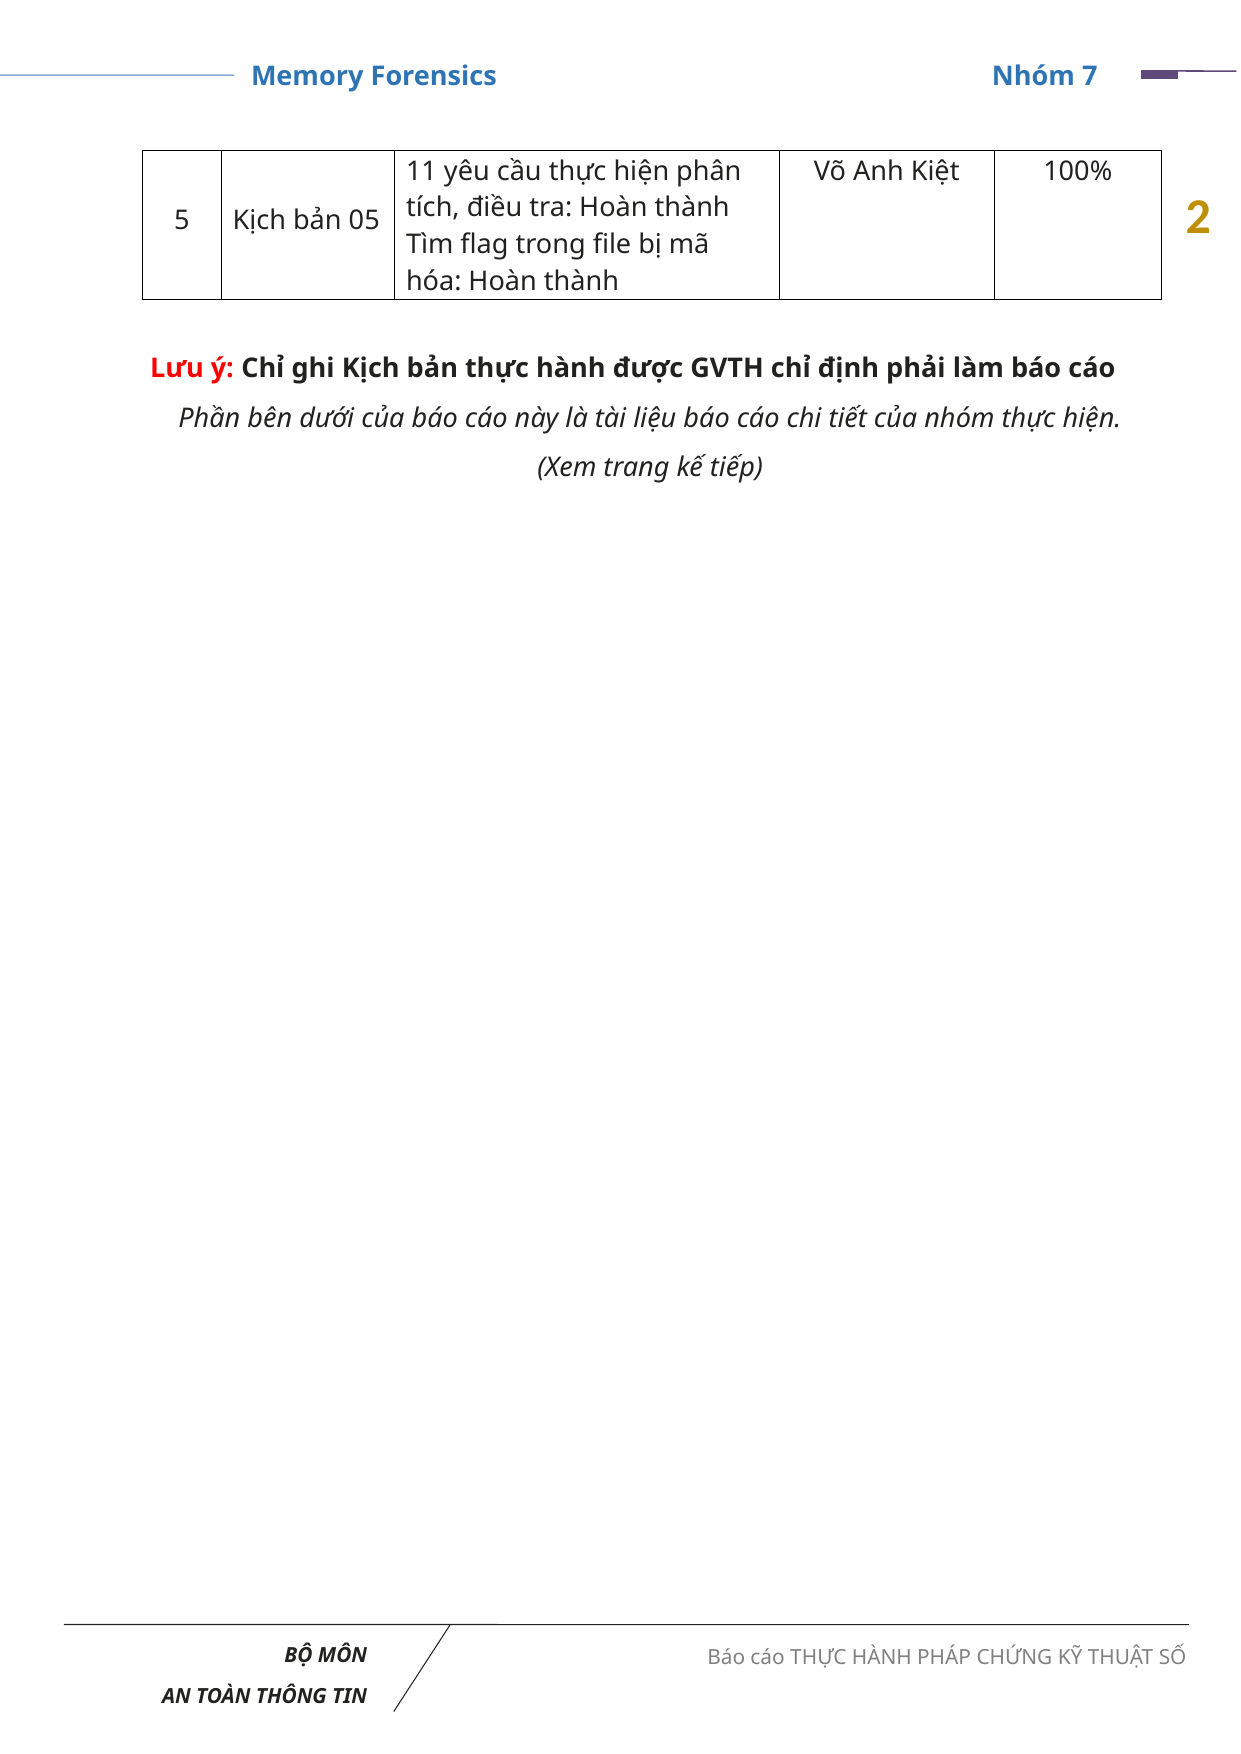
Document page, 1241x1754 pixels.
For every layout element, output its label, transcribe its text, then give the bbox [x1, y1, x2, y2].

text Lưu ý: Chỉ ghi Kịch bản thực hành được GVTH chỉ định phải làm báo cáo [150, 349, 1153, 386]
table_cell 5 [143, 151, 221, 298]
table_cell 100% [995, 151, 1161, 298]
text (Xem trang kế tiếp) [150, 448, 1153, 484]
text Phần bên dưới của báo cáo này là tài liệu báo cáo chi tiết của nhóm thực hiện. [150, 398, 1153, 435]
table_cell 11 yêu cầu thực hiện phân tích, điều tra: Hoàn thành Tìm flag trong file bị mã hóa: Hoàn thành [395, 151, 779, 298]
table_cell Kịch bản 05 [222, 151, 394, 298]
table_cell Võ Anh Kiệt [780, 151, 994, 298]
